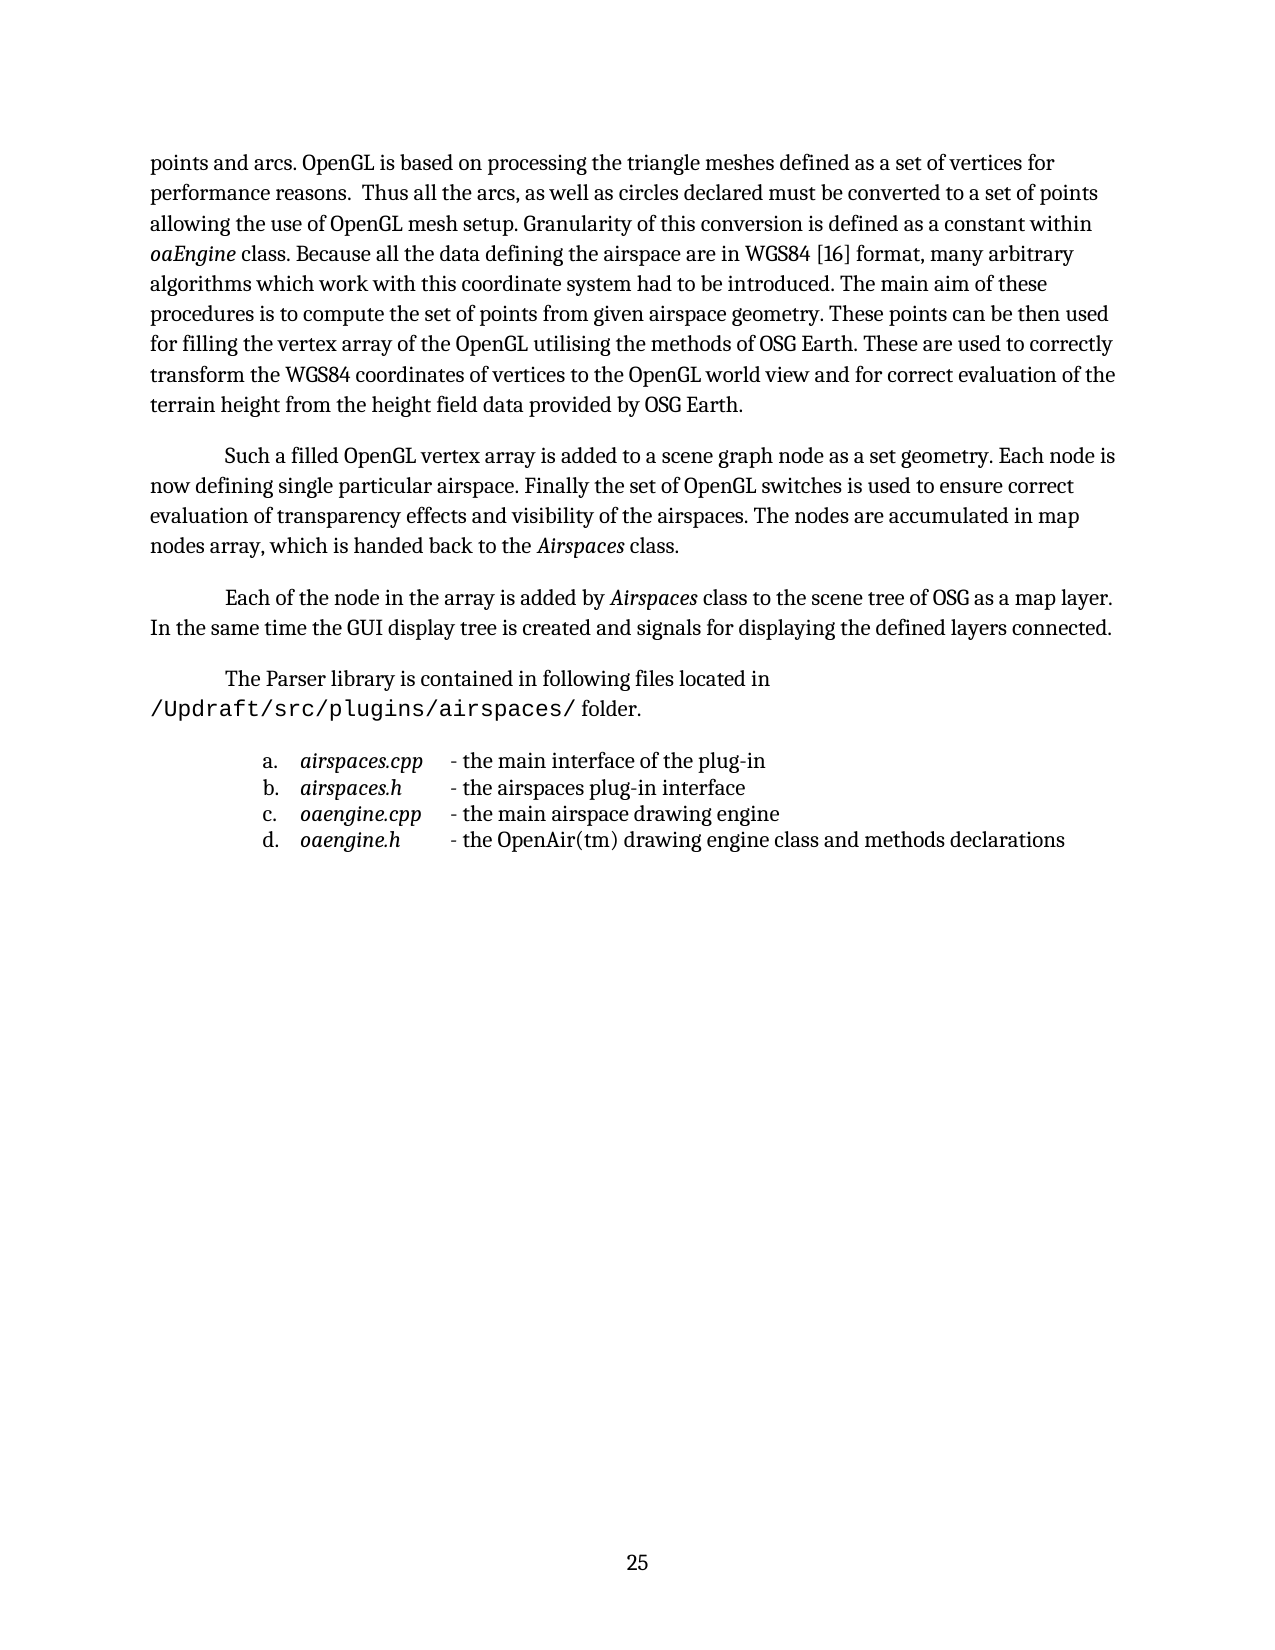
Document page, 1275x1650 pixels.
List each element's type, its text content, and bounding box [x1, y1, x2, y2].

text Such a filled OpenGL vertex array is added to a scene graph node as a set geometry. Each node is now defining single particular airspace. Finally the set of OpenGL switches is used to ensure correct evaluation of transparency effects and visibility of the airspaces. The nodes are accumulated in map nodes array, which is handed back to the Airspaces class. [150, 443, 1125, 560]
list oaengine.cpp - the main airspace drawing engine [262, 801, 1125, 827]
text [150, 150, 1125, 418]
list airspaces.h - the airspaces plug-in interface [262, 774, 1125, 801]
list airspaces.cpp - the main interface of the plug-in [262, 748, 1125, 774]
list oaengine.h - the OpenAir(tm) drawing engine class and methods declarations [262, 827, 1125, 854]
text Each of the node in the array is added by Airspaces class to the scene tree of OSG as a map layer. In the same time the GUI display tree is created and signals for displaying the defined layers connected. [150, 584, 1125, 641]
text The Parser library is contained in following files located in /Updraft/src/plugins/airspaces/ folder. [150, 666, 1125, 723]
